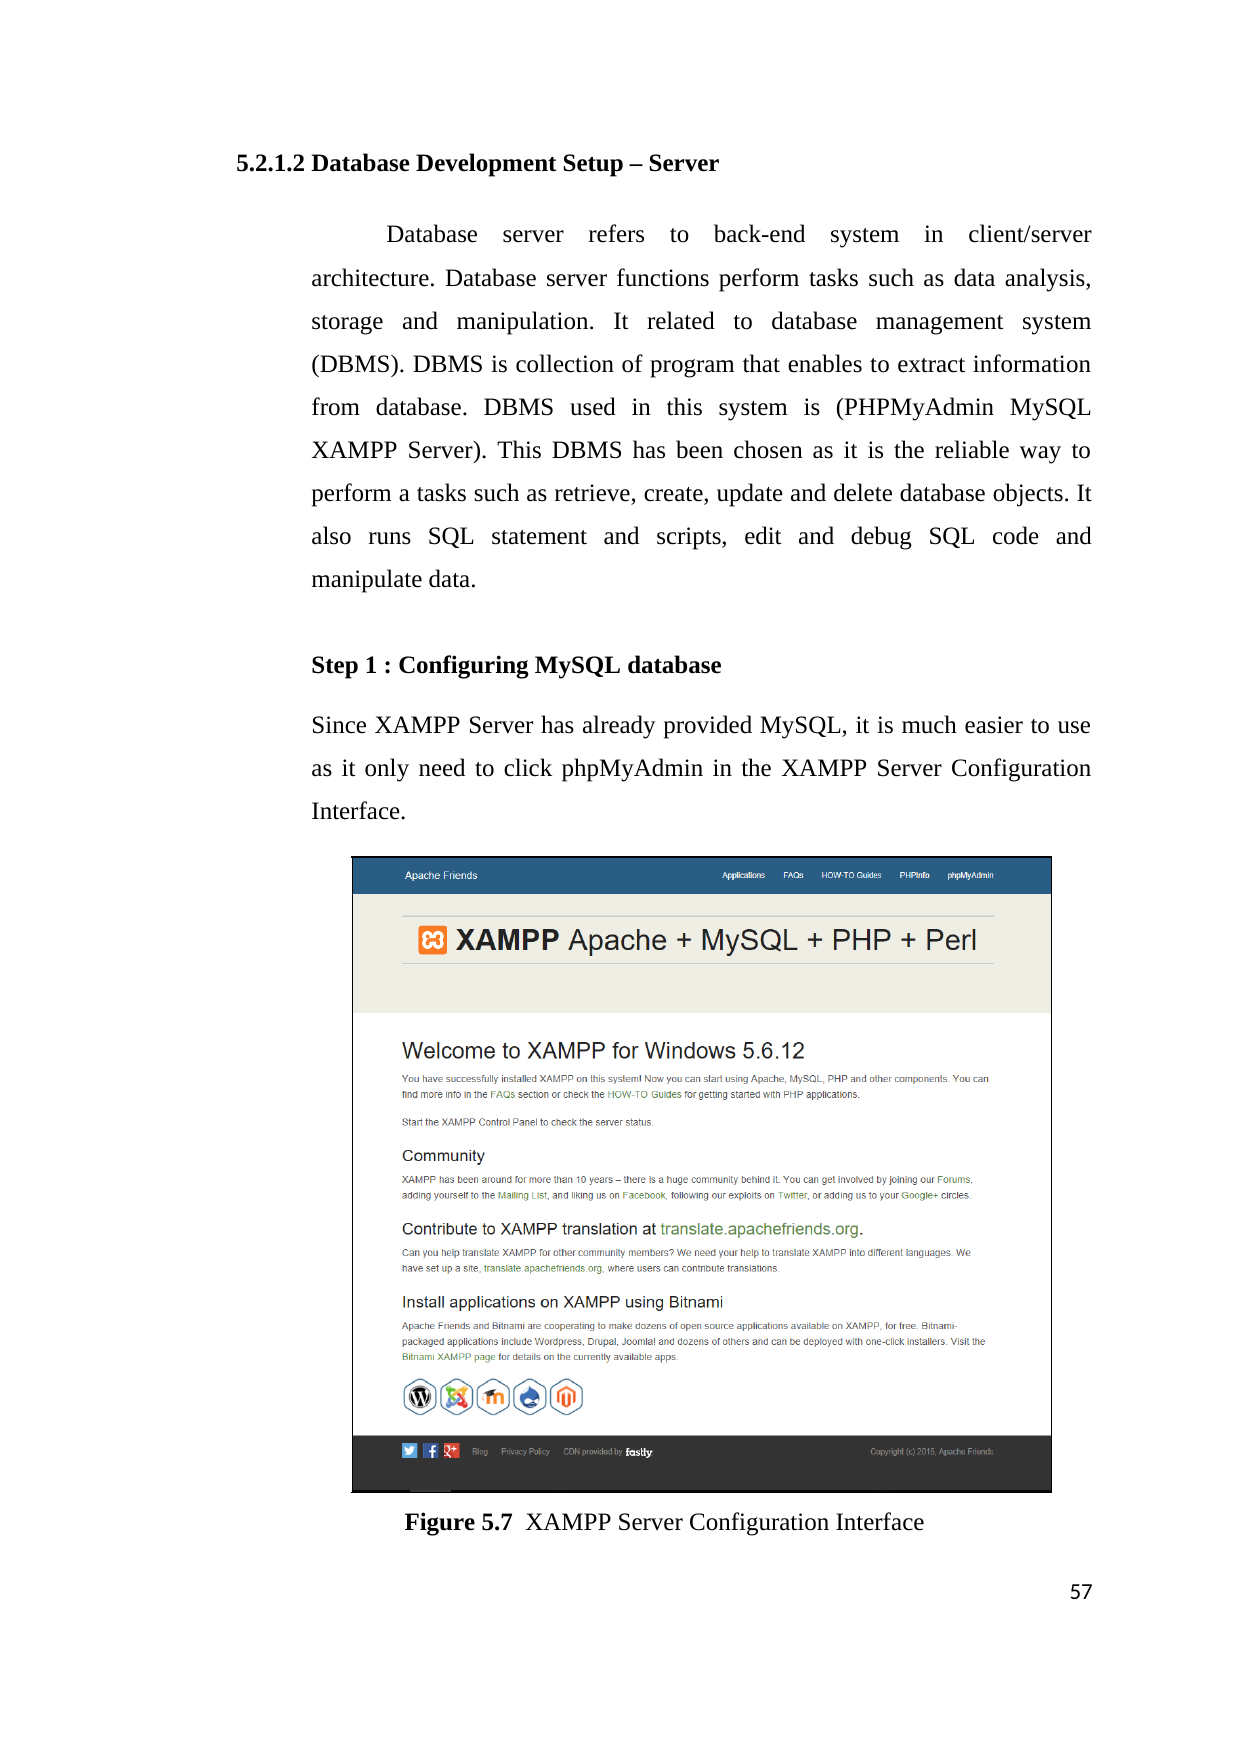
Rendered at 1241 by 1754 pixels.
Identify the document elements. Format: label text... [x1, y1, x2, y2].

text Since XAMPP Server has already provided MySQL, it is much easier to use as it only need to click phpMyAdmin in the XAMPP Server Configuration Interface. [311, 710, 1092, 825]
text Figure 5.7 XAMPP Server Configuration Interface [236, 1507, 1092, 1536]
picture [353, 858, 1051, 1492]
text 5.2.1.2 Database Development Setup – Server [236, 148, 1092, 176]
text Step 1 : Configuring MySQL database [236, 650, 1092, 679]
text Database server refers to back-end system in client/server architecture. Database server functions perform tasks such as data analysis, storage and manipulation. It related to database management system (DBMS). DBMS is collection of program that enables to extract information from database. DBMS used in this system is (PHPMyAdmin MySQL XAMPP Server). This DBMS has been chosen as it is the reliable way to perform a tasks such as retrieve, create, update and delete database objects. It also runs SQL statement and scripts, edit and debug SQL code and manipulate data. [311, 219, 1092, 593]
